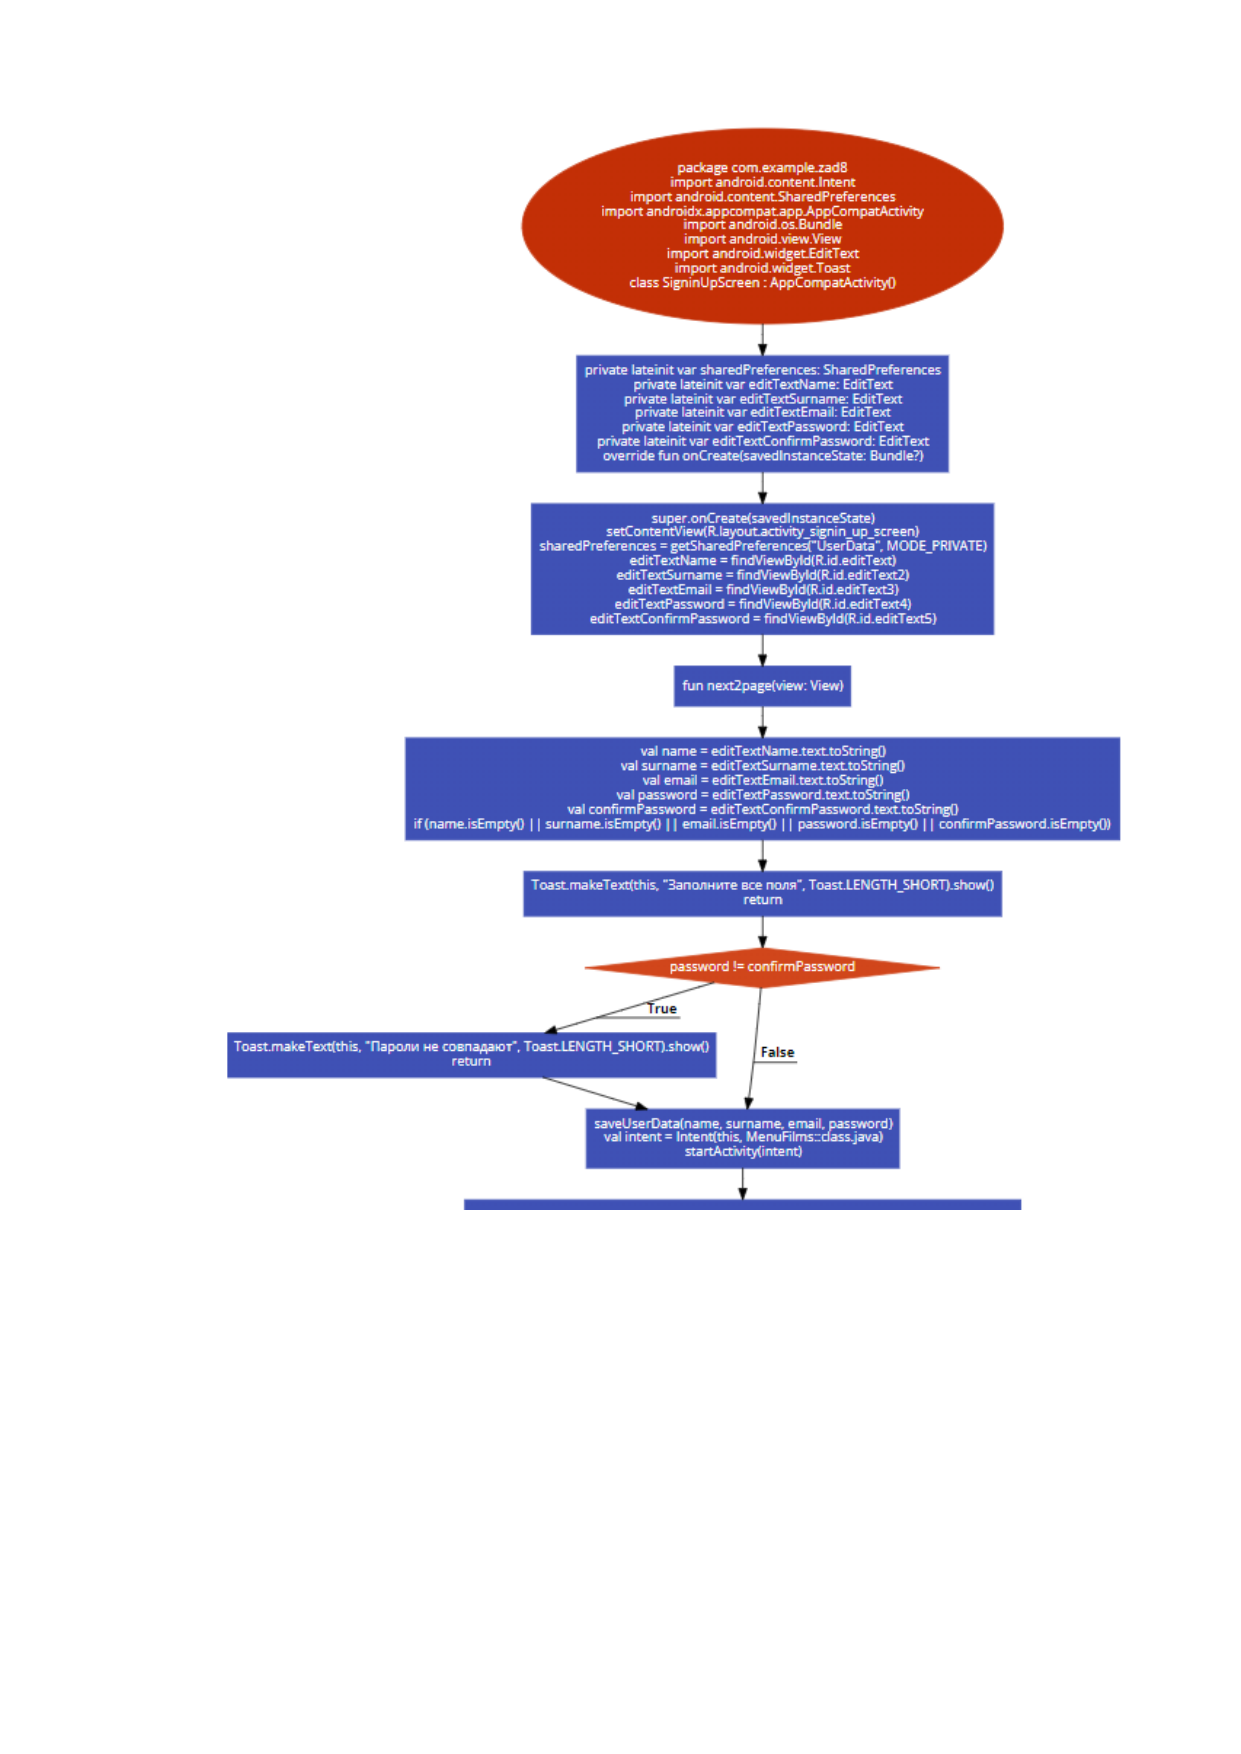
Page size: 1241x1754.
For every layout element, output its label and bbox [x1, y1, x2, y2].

picture [227, 59, 1202, 1210]
